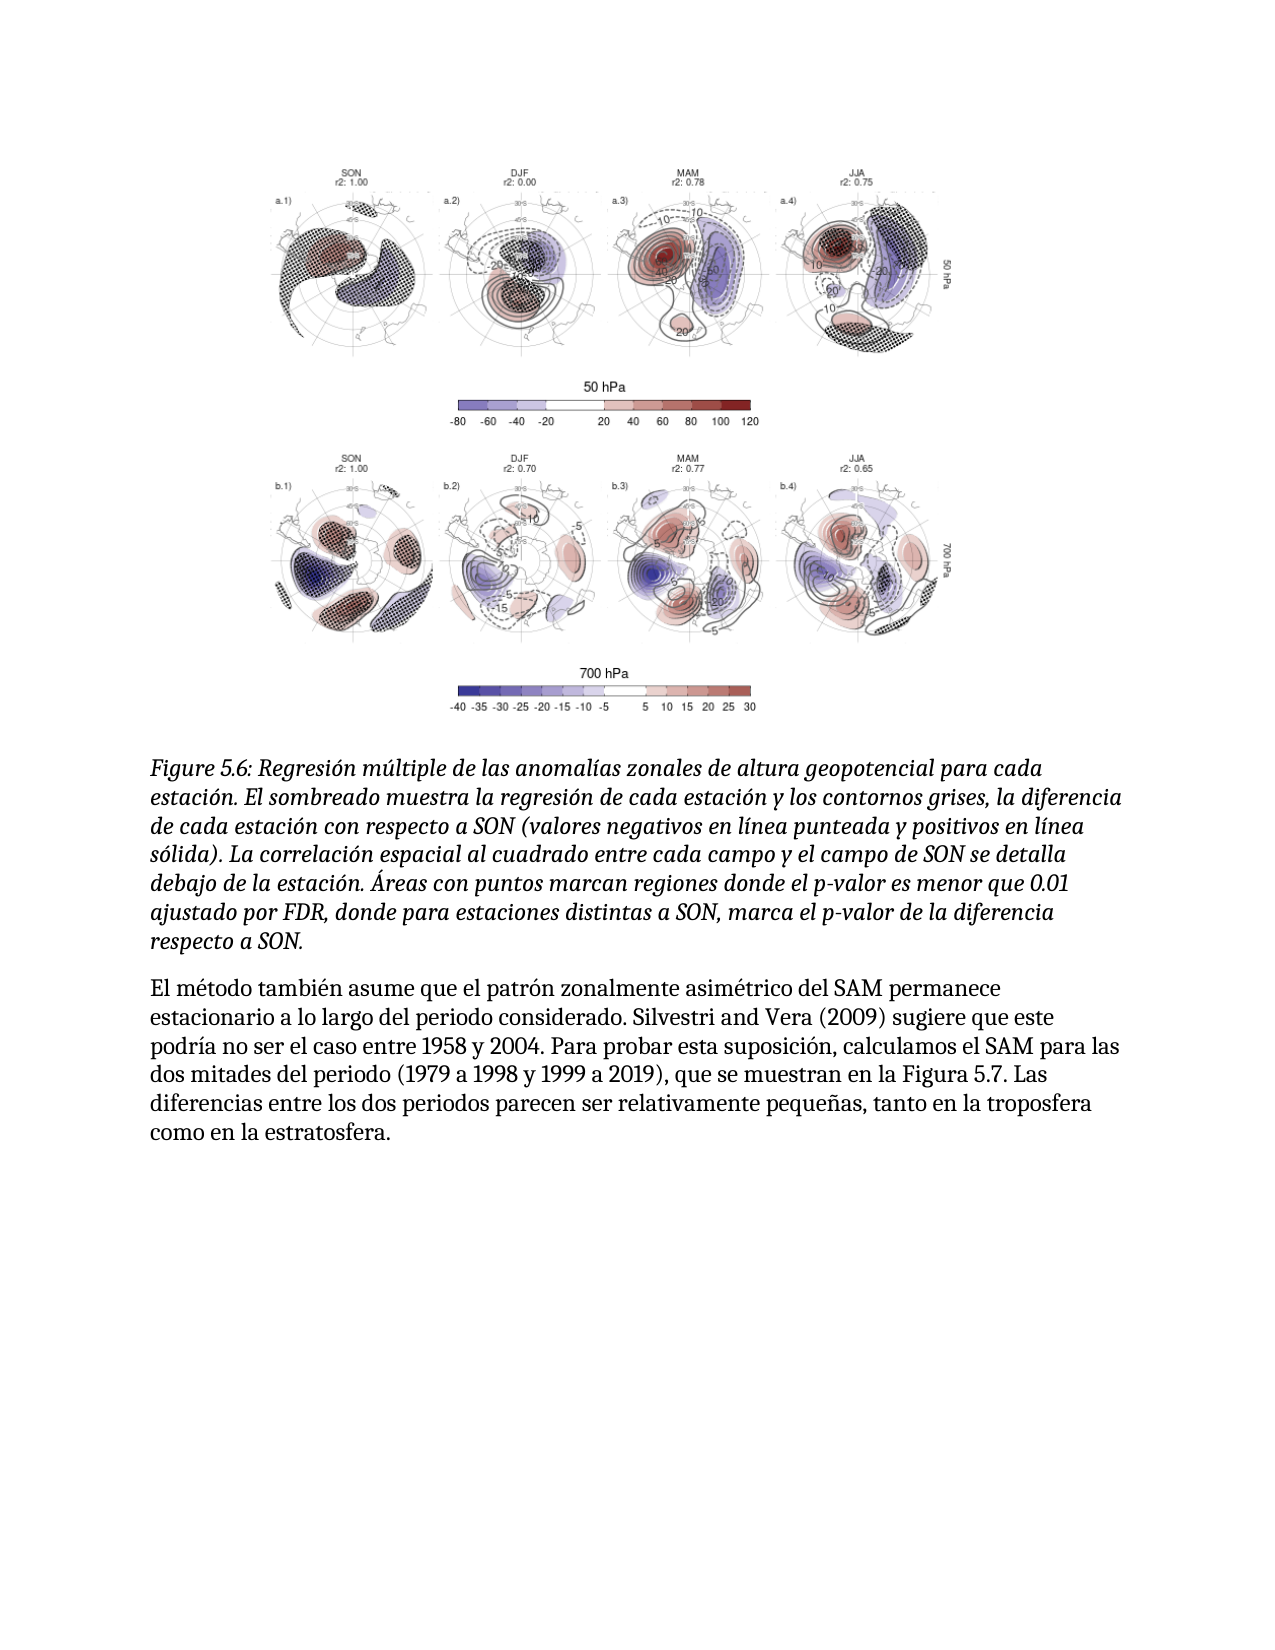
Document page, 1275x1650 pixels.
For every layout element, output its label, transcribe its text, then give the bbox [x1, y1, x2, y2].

text El método también asume que el patrón zonalmente asimétrico del SAM permanece estacionario a lo largo del periodo considerado. Silvestri and Vera (2009) sugiere que este podría no ser el caso entre 1958 y 2004. Para probar esta suposición, calculamos el SAM para las dos mitades del periodo (1979 a 1998 y 1999 a 2019), que se muestran en la Figura 5.7. Las diferencias entre los dos periodos parecen ser relativamente pequeñas, tanto en la troposfera como en la estratosfera. [150, 974, 1125, 1147]
text Figure 5.6: Regresión múltiple de las anomalías zonales de altura geopotencial para cada estación. El sombreado muestra la regresión de cada estación y los contornos grises, la diferencia de cada estación con respecto a SON (valores negativos en línea punteada y positivos en línea sólida). La correlación espacial al cuadrado entre cada campo y el campo de SON se detalla debajo de la estación. Áreas con puntos marcan regiones donde el p-valor es menor que 0.01 ajustado por FDR, donde para estaciones distintas a SON, marca el p-valor de la diferencia respecto a SON. [150, 754, 1125, 955]
picture [168, 150, 1044, 734]
